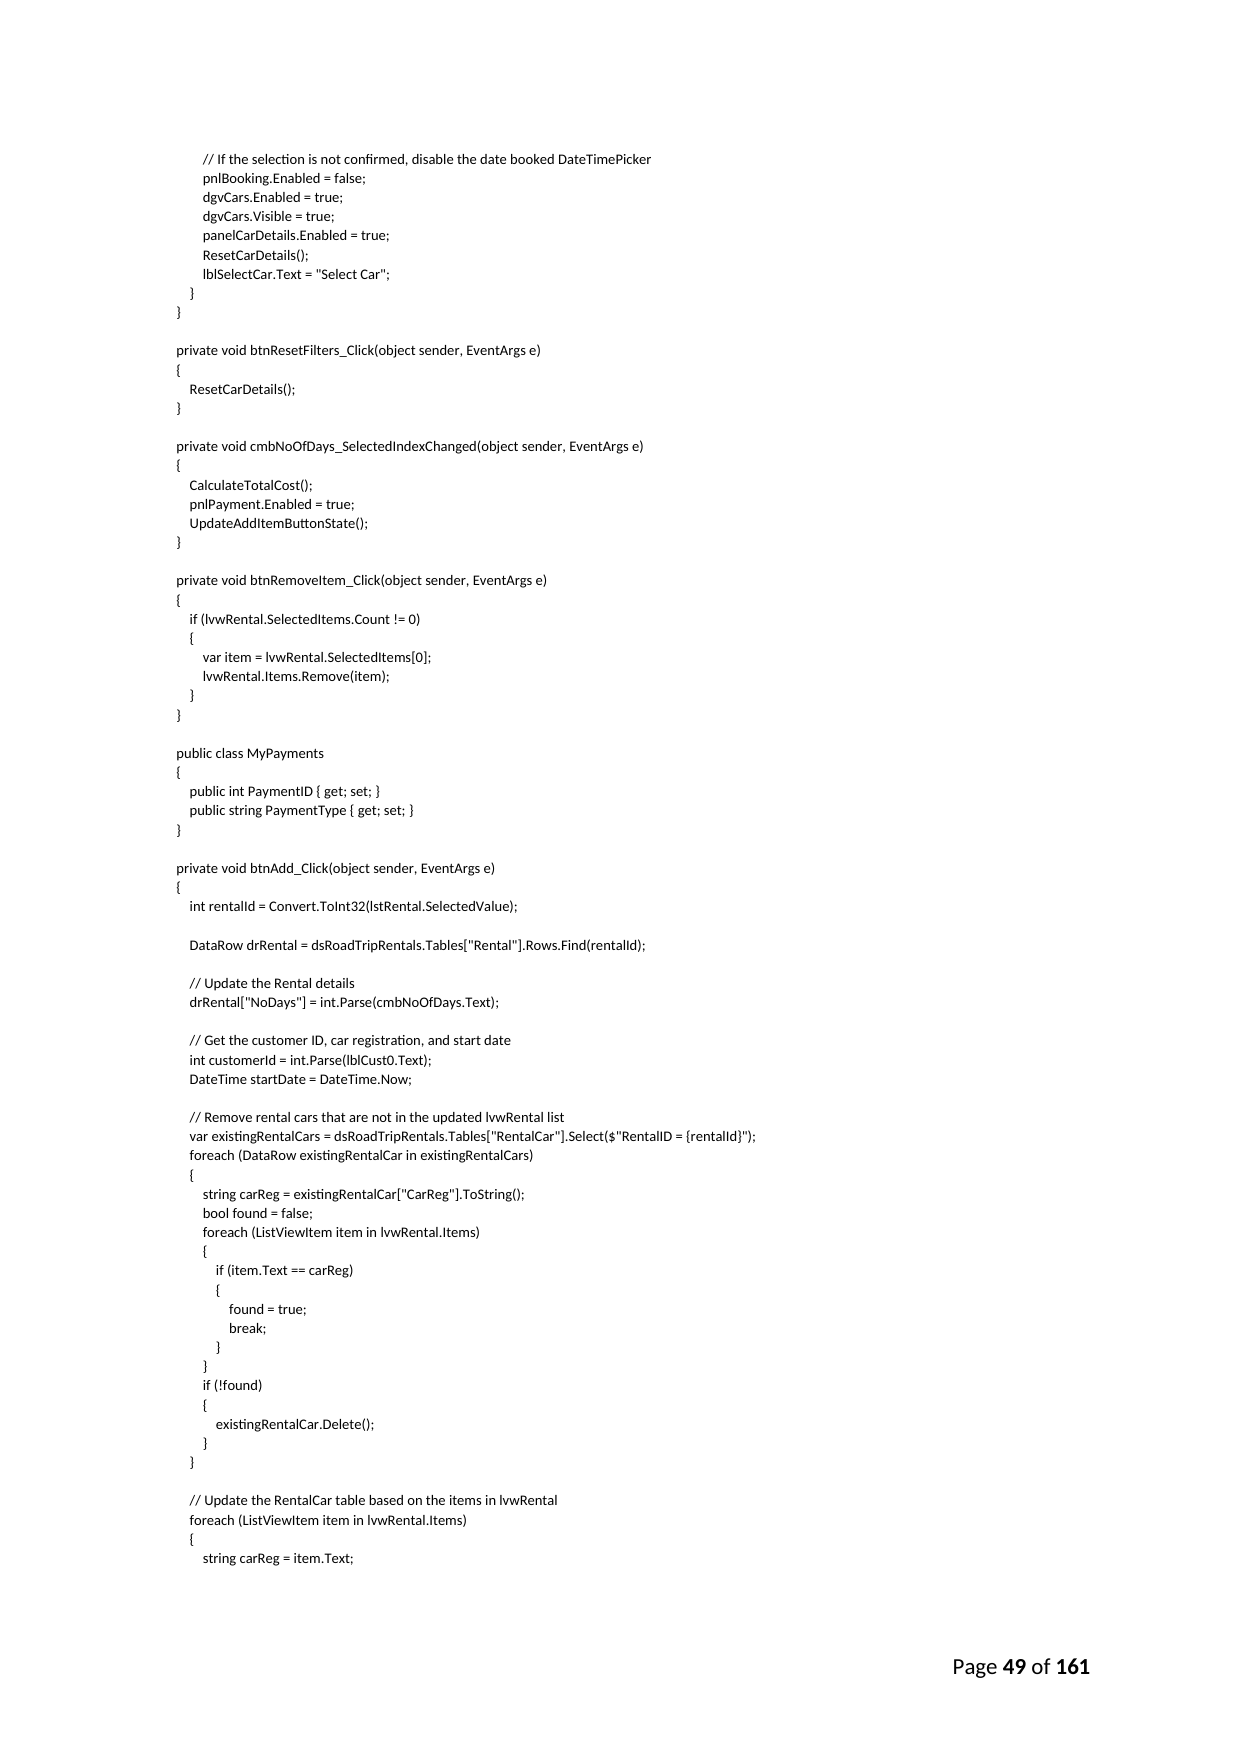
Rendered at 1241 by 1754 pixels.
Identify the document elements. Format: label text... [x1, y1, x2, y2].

text var item = lvwRental.SelectedItems[0]; [150, 648, 1090, 666]
text bool found = false; [150, 1204, 1090, 1222]
text foreach (DataRow existingRentalCar in existingRentalCars) [150, 1147, 1090, 1164]
text int rentalId = Convert.ToInt32(lstRental.SelectedValue); [150, 897, 1090, 915]
text } [150, 399, 1090, 417]
text if (!found) [150, 1377, 1090, 1394]
text } [150, 533, 1090, 551]
text } [150, 284, 1090, 302]
text } [150, 1453, 1090, 1471]
text // Get the customer ID, car registration, and start date [150, 1032, 1090, 1049]
text pnlBooking.Enabled = false; [150, 169, 1090, 187]
text } [150, 1338, 1090, 1356]
text { [150, 1396, 1090, 1414]
text public string PaymentType { get; set; } [150, 802, 1090, 819]
text { [150, 878, 1090, 896]
text CalculateTotalCost(); [150, 476, 1090, 494]
text ResetCarDetails(); [150, 380, 1090, 398]
text } [150, 821, 1090, 839]
text { [150, 1281, 1090, 1299]
text { [150, 1242, 1090, 1260]
text // If the selection is not confirmed, disable the date booked DateTimePicker [150, 150, 1090, 168]
text int customerId = int.Parse(lblCust0.Text); [150, 1051, 1090, 1069]
text { [150, 361, 1090, 379]
text drRental["NoDays"] = int.Parse(cmbNoOfDays.Text); [150, 993, 1090, 1011]
text { [150, 629, 1090, 647]
text DateTime startDate = DateTime.Now; [150, 1070, 1090, 1088]
text } [150, 687, 1090, 704]
text found = true; [150, 1300, 1090, 1318]
text // Update the Rental details [150, 974, 1090, 992]
text dgvCars.Enabled = true; [150, 188, 1090, 206]
text var existingRentalCars = dsRoadTripRentals.Tables["RentalCar"].Select($"RentalID = {rentalId}"); [150, 1127, 1090, 1145]
text public int PaymentID { get; set; } [150, 782, 1090, 800]
text public class MyPayments [150, 744, 1090, 762]
text lvwRental.Items.Remove(item); [150, 667, 1090, 685]
text { [150, 1166, 1090, 1184]
text private void btnResetFilters_Click(object sender, EventArgs e) [150, 342, 1090, 359]
text } [150, 1357, 1090, 1375]
text ResetCarDetails(); [150, 246, 1090, 264]
text string carReg = item.Text; [150, 1549, 1090, 1567]
text } [150, 1434, 1090, 1452]
text UpdateAddItemButtonState(); [150, 514, 1090, 532]
text DataRow drRental = dsRoadTripRentals.Tables["Rental"].Rows.Find(rentalId); [150, 936, 1090, 954]
text panelCarDetails.Enabled = true; [150, 227, 1090, 244]
text { [150, 591, 1090, 609]
text if (item.Text == carReg) [150, 1262, 1090, 1279]
text foreach (ListViewItem item in lvwRental.Items) [150, 1223, 1090, 1241]
text // Update the RentalCar table based on the items in lvwRental [150, 1492, 1090, 1509]
text { [150, 1530, 1090, 1548]
text private void cmbNoOfDays_SelectedIndexChanged(object sender, EventArgs e) [150, 437, 1090, 455]
text string carReg = existingRentalCar["CarReg"].ToString(); [150, 1185, 1090, 1203]
text foreach (ListViewItem item in lvwRental.Items) [150, 1511, 1090, 1529]
text private void btnAdd_Click(object sender, EventArgs e) [150, 859, 1090, 877]
text existingRentalCar.Delete(); [150, 1415, 1090, 1433]
text } [150, 706, 1090, 724]
text break; [150, 1319, 1090, 1337]
text } [150, 303, 1090, 321]
text lblSelectCar.Text = "Select Car"; [150, 265, 1090, 283]
text { [150, 763, 1090, 781]
text // Remove rental cars that are not in the updated lvwRental list [150, 1108, 1090, 1126]
text dgvCars.Visible = true; [150, 207, 1090, 225]
text pnlPayment.Enabled = true; [150, 495, 1090, 513]
text if (lvwRental.SelectedItems.Count != 0) [150, 610, 1090, 628]
text { [150, 457, 1090, 474]
text private void btnRemoveItem_Click(object sender, EventArgs e) [150, 572, 1090, 589]
